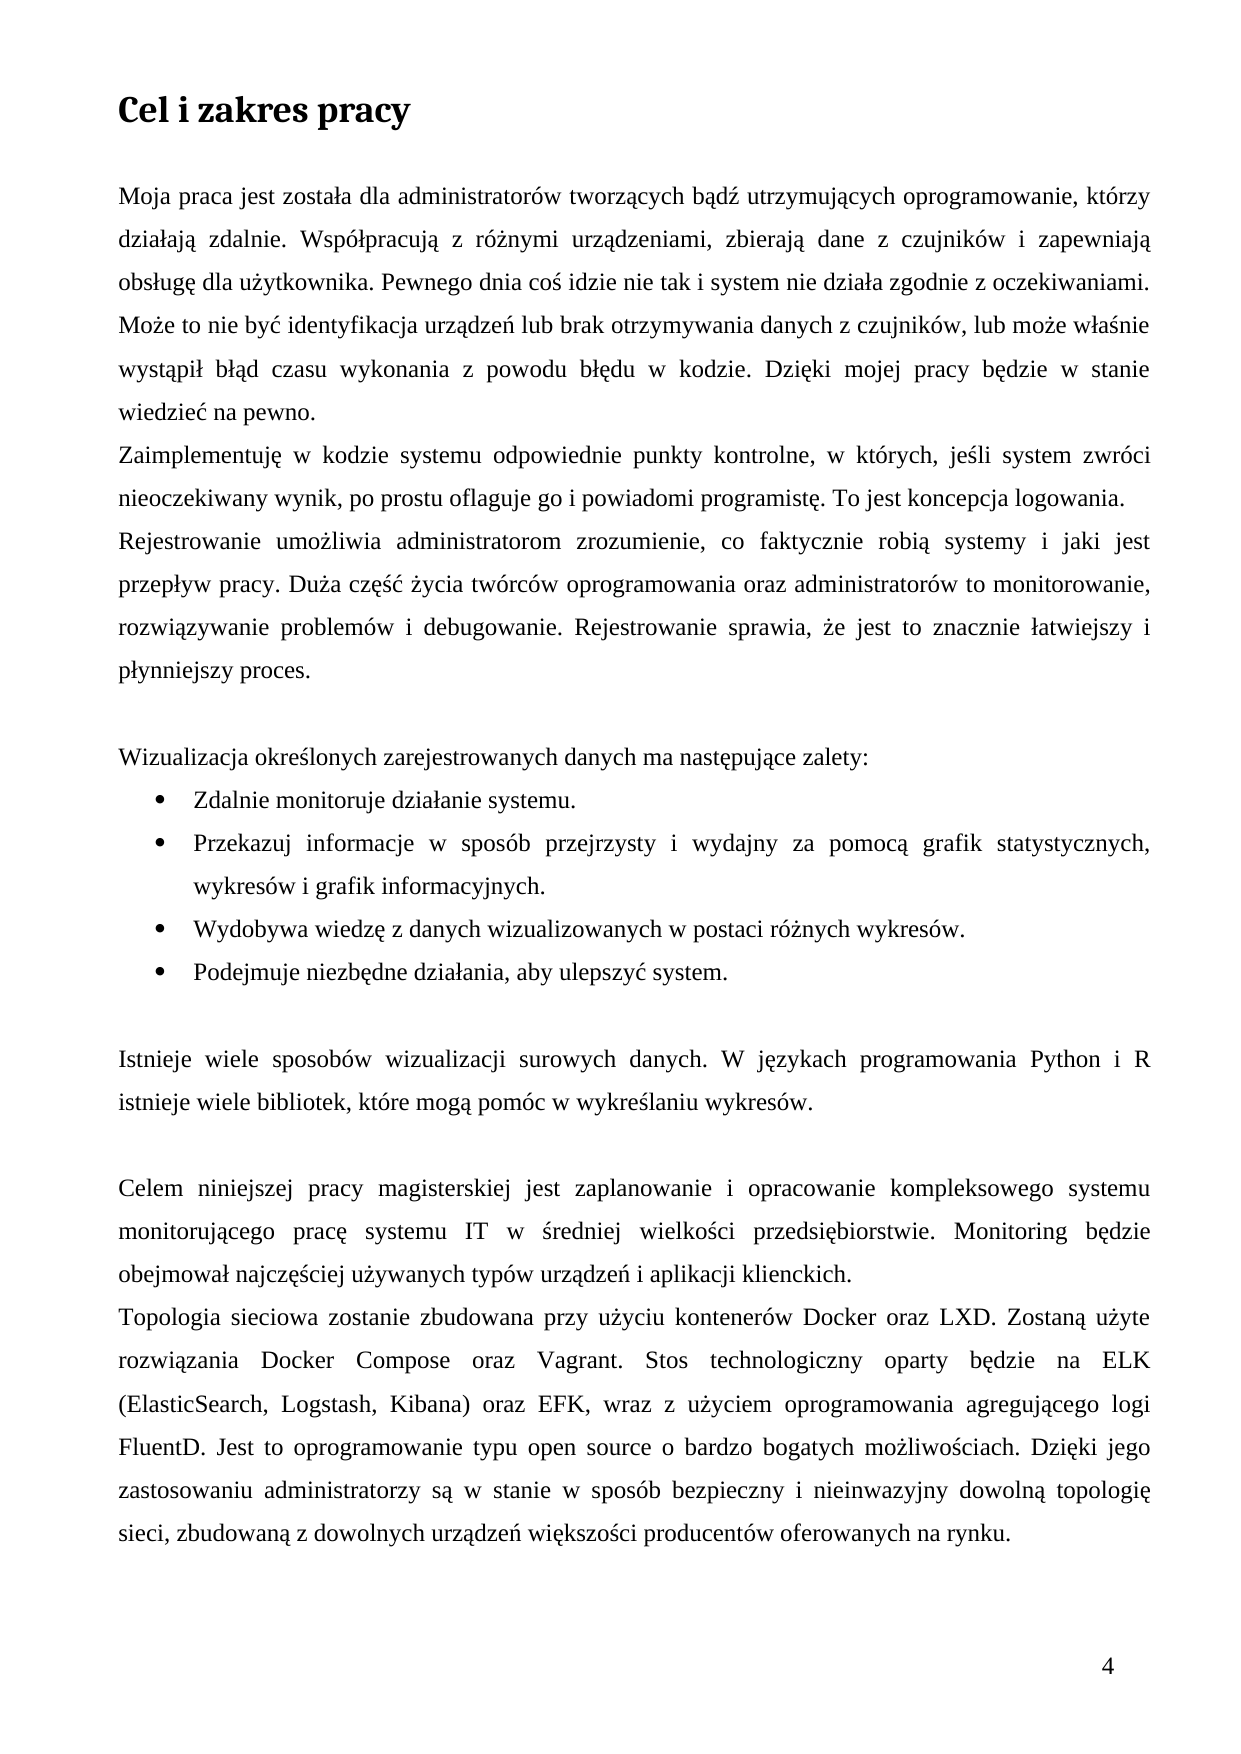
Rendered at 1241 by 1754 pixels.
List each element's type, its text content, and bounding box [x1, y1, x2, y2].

list Wydobywa wiedzę z danych wizualizowanych w postaci różnych wykresów. [156, 914, 1152, 943]
list Zdalnie monitoruje działanie systemu. [156, 785, 1152, 814]
text Topologia sieciowa zostanie zbudowana przy użyciu kontenerów Docker oraz LXD. Zostaną użyte rozwiązania Docker Compose oraz Vagrant. Stos technologiczny oparty będzie na ELK (ElasticSearch, Logstash, Kibana) oraz EFK, wraz z użyciem oprogramowania agregującego logi FluentD. Jest to oprogramowanie typu open source o bardzo bogatych możliwościach. Dzięki jego zastosowaniu administratorzy są w stanie w sposób bezpieczny i nieinwazyjny dowolną topologię sieci, zbudowaną z dowolnych urządzeń większości producentów oferowanych na rynku. [118, 1302, 1152, 1547]
list Przekazuj informacje w sposób przejrzysty i wydajny za pomocą grafik statystycznych, wykresów i grafik informacyjnych. [156, 828, 1152, 900]
text Istnieje wiele sposobów wizualizacji surowych danych. W językach programowania Python i R istnieje wiele bibliotek, które mogą pomóc w wykreślaniu wykresów. [118, 1044, 1152, 1116]
text Celem niniejszej pracy magisterskiej jest zaplanowanie i opracowanie kompleksowego systemu monitorującego pracę systemu IT w średniej wielkości przedsiębiorstwie. Monitoring będzie obejmował najczęściej używanych typów urządzeń i aplikacji klienckich. [118, 1173, 1152, 1288]
text Zaimplementuję w kodzie systemu odpowiednie punkty kontrolne, w których, jeśli system zwróci nieoczekiwany wynik, po prostu oflaguje go i powiadomi programistę. To jest koncepcja logowania. [118, 440, 1152, 512]
subtitle Cel i zakres pracy [118, 89, 1152, 132]
text Moja praca jest została dla administratorów tworzących bądź utrzymujących oprogramowanie, którzy działają zdalnie. Współpracują z różnymi urządzeniami, zbierają dane z czujników i zapewniają obsługę dla użytkownika. Pewnego dnia coś idzie nie tak i system nie działa zgodnie z oczekiwaniami. Może to nie być identyfikacja urządzeń lub brak otrzymywania danych z czujników, lub może właśnie wystąpił błąd czasu wykonania z powodu błędu w kodzie. Dzięki mojej pracy będzie w stanie wiedzieć na pewno. [118, 181, 1152, 426]
list Podejmuje niezbędne działania, aby ulepszyć system. [156, 957, 1152, 986]
text Wizualizacja określonych zarejestrowanych danych ma następujące zalety: [118, 742, 1152, 771]
text Rejestrowanie umożliwia administratorom zrozumienie, co faktycznie robią systemy i jaki jest przepływ pracy. Duża część życia twórców oprogramowania oraz administratorów to monitorowanie, rozwiązywanie problemów i debugowanie. Rejestrowanie sprawia, że jest to znacznie łatwiejszy i płynniejszy proces. [118, 526, 1152, 684]
